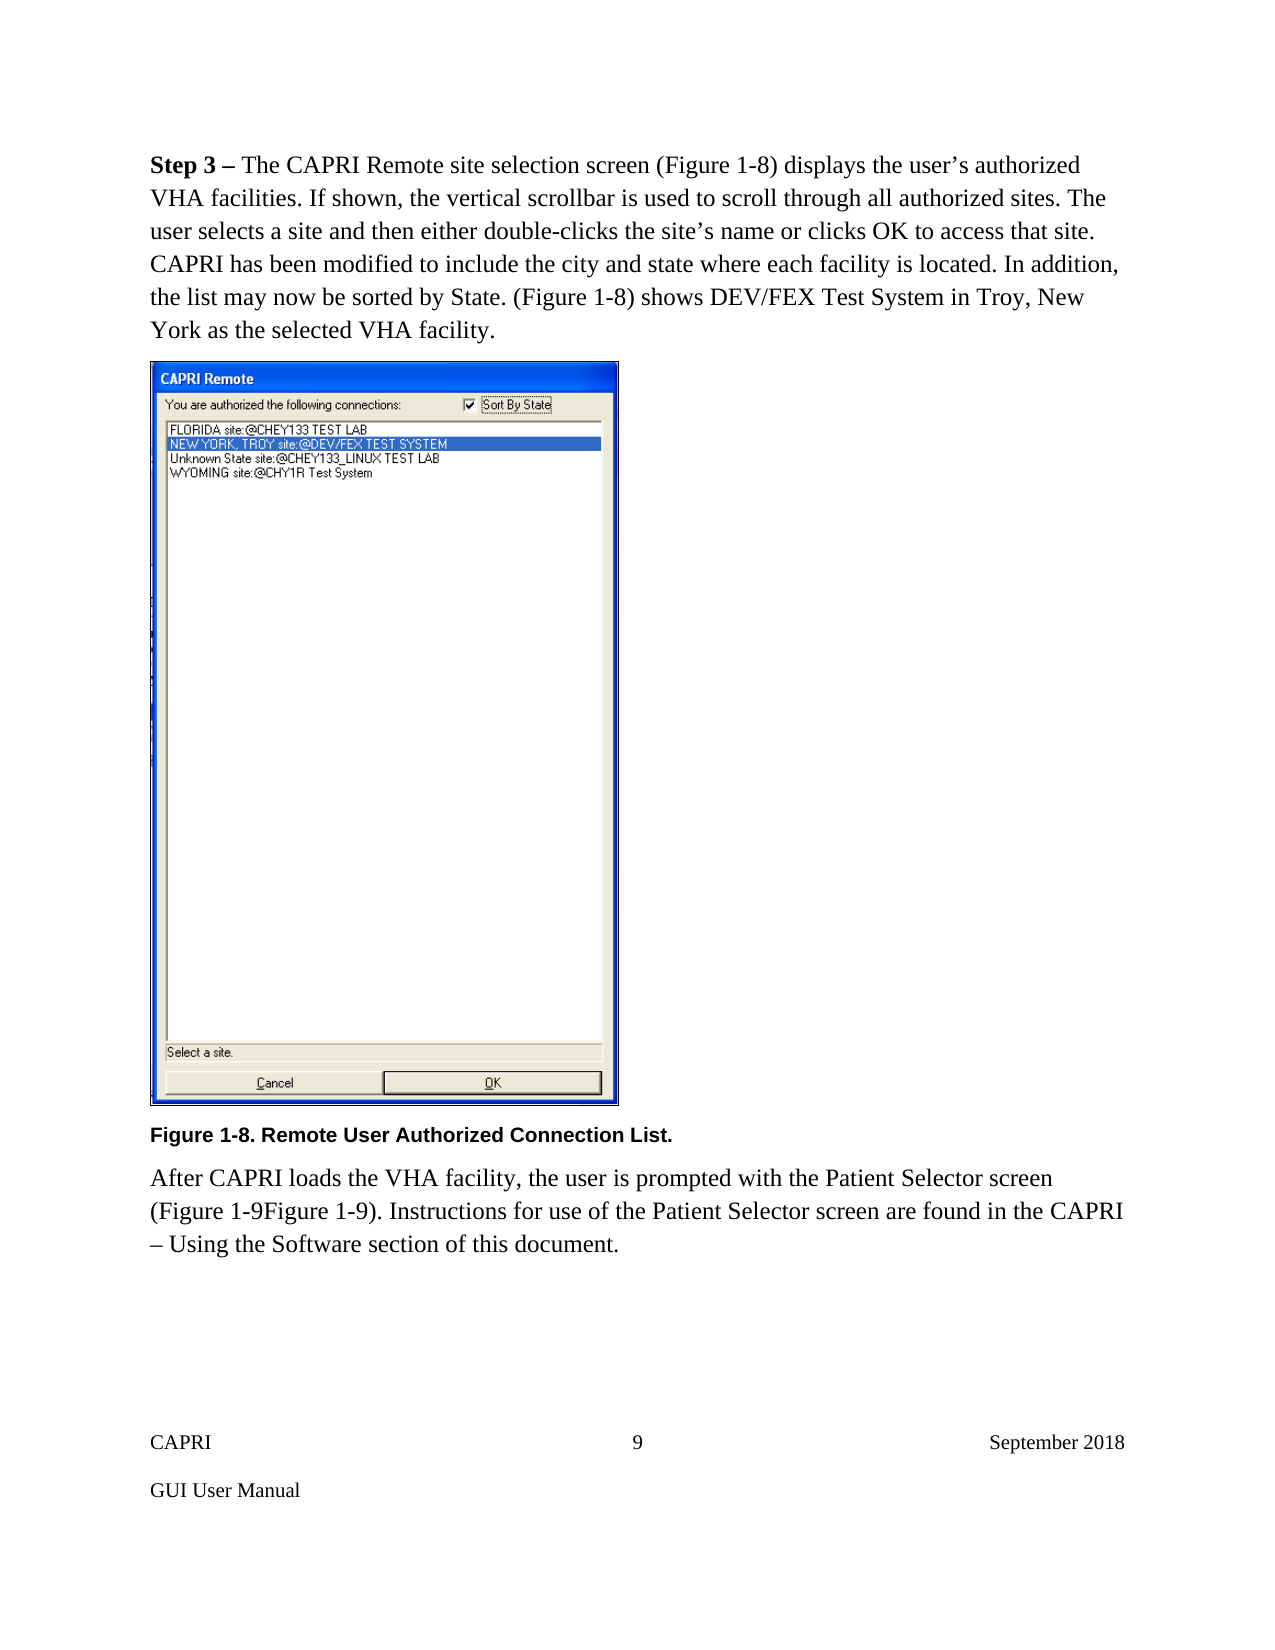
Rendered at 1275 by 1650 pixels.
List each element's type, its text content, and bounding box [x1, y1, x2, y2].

text After CAPRI loads the VHA facility, the user is prompted with the Patient Selector screen (Figure 1-9Figure 1-9). Instructions for use of the Patient Selector screen are found in the CAPRI – Using the Software section of this document. [150, 1163, 1125, 1257]
text Step 3 – The CAPRI Remote site selection screen (Figure 1-8) displays the user’s authorized VHA facilities. If shown, the vertical scrollbar is used to scroll through all authorized sites. The user selects a site and then either double-clicks the site’s name or clicks OK to access that site. CAPRI has been modified to include the city and state where each facility is located. In addition, the list may now be sorted by State. (Figure 1-8) shows DEV/FEX Test System in Troy, New York as the selected VHA facility. [150, 150, 1125, 344]
picture [151, 362, 618, 1105]
text Figure 1-8. Remote User Authorized Connection List. [150, 1123, 1125, 1147]
